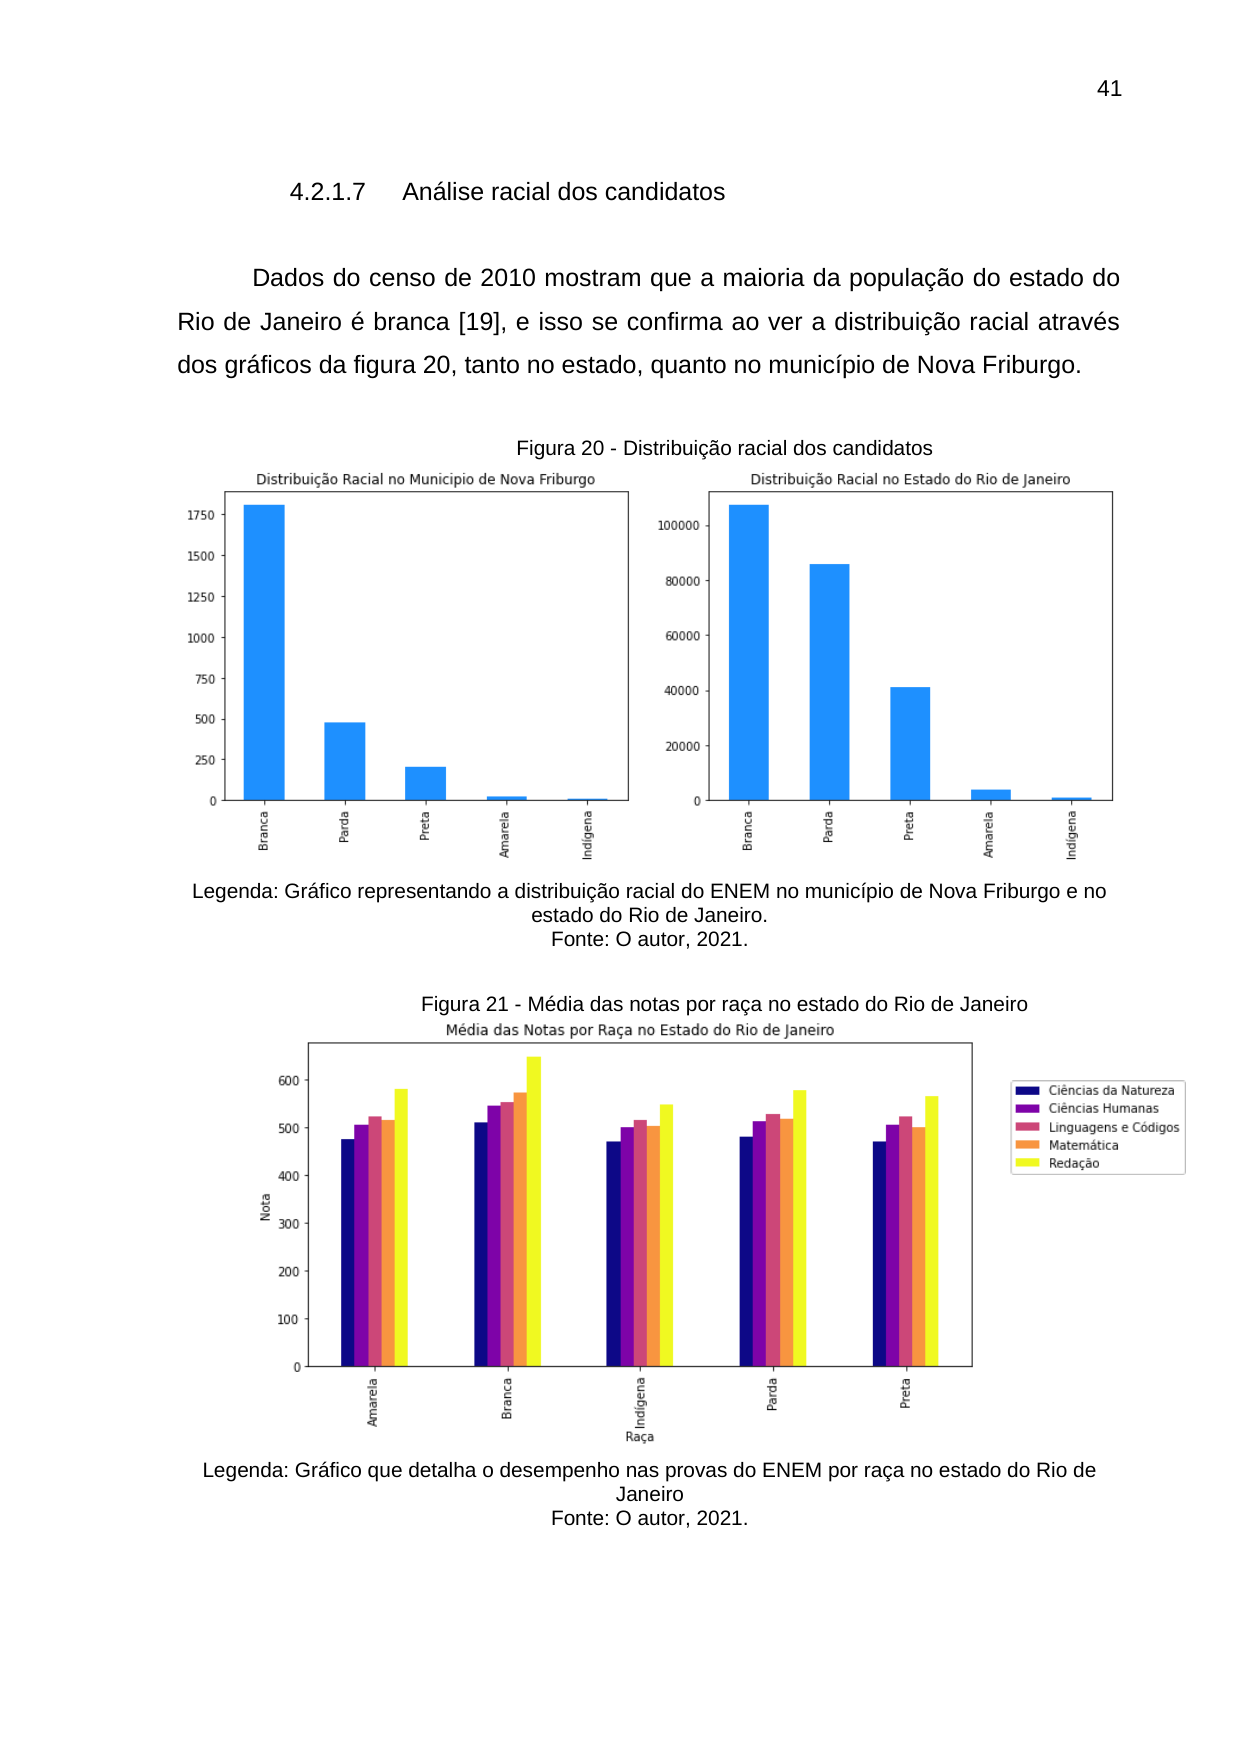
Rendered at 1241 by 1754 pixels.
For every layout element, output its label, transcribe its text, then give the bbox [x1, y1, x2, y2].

subtitle Análise racial dos candidatos [289, 177, 1122, 206]
picture [252, 1015, 1193, 1452]
subtitle Figura 21 - Média das notas por raça no estado do Rio de Janeiro [252, 992, 1122, 1015]
text Fonte: O autor, 2021. [177, 927, 1122, 951]
text Legenda: Gráfico representando a distribuição racial do ENEM no município de Nova Friburgo e no estado do Rio de Janeiro. [177, 879, 1122, 927]
subtitle Figura 20 - Distribuição racial dos candidatos [252, 436, 1122, 460]
text Dados do censo de 2010 mostram que a maioria da população do estado do Rio de Janeiro é branca [19], e isso se confirma ao ver a distribuição racial através dos gráficos da figura 20, tanto no estado, quanto no município de Nova Friburgo. [177, 263, 1122, 378]
picture [179, 466, 1120, 866]
text Fonte: O autor, 2021. [177, 1505, 1122, 1529]
text Legenda: Gráfico que detalha o desempenho nas provas do ENEM por raça no estado do Rio de Janeiro [177, 1457, 1122, 1505]
